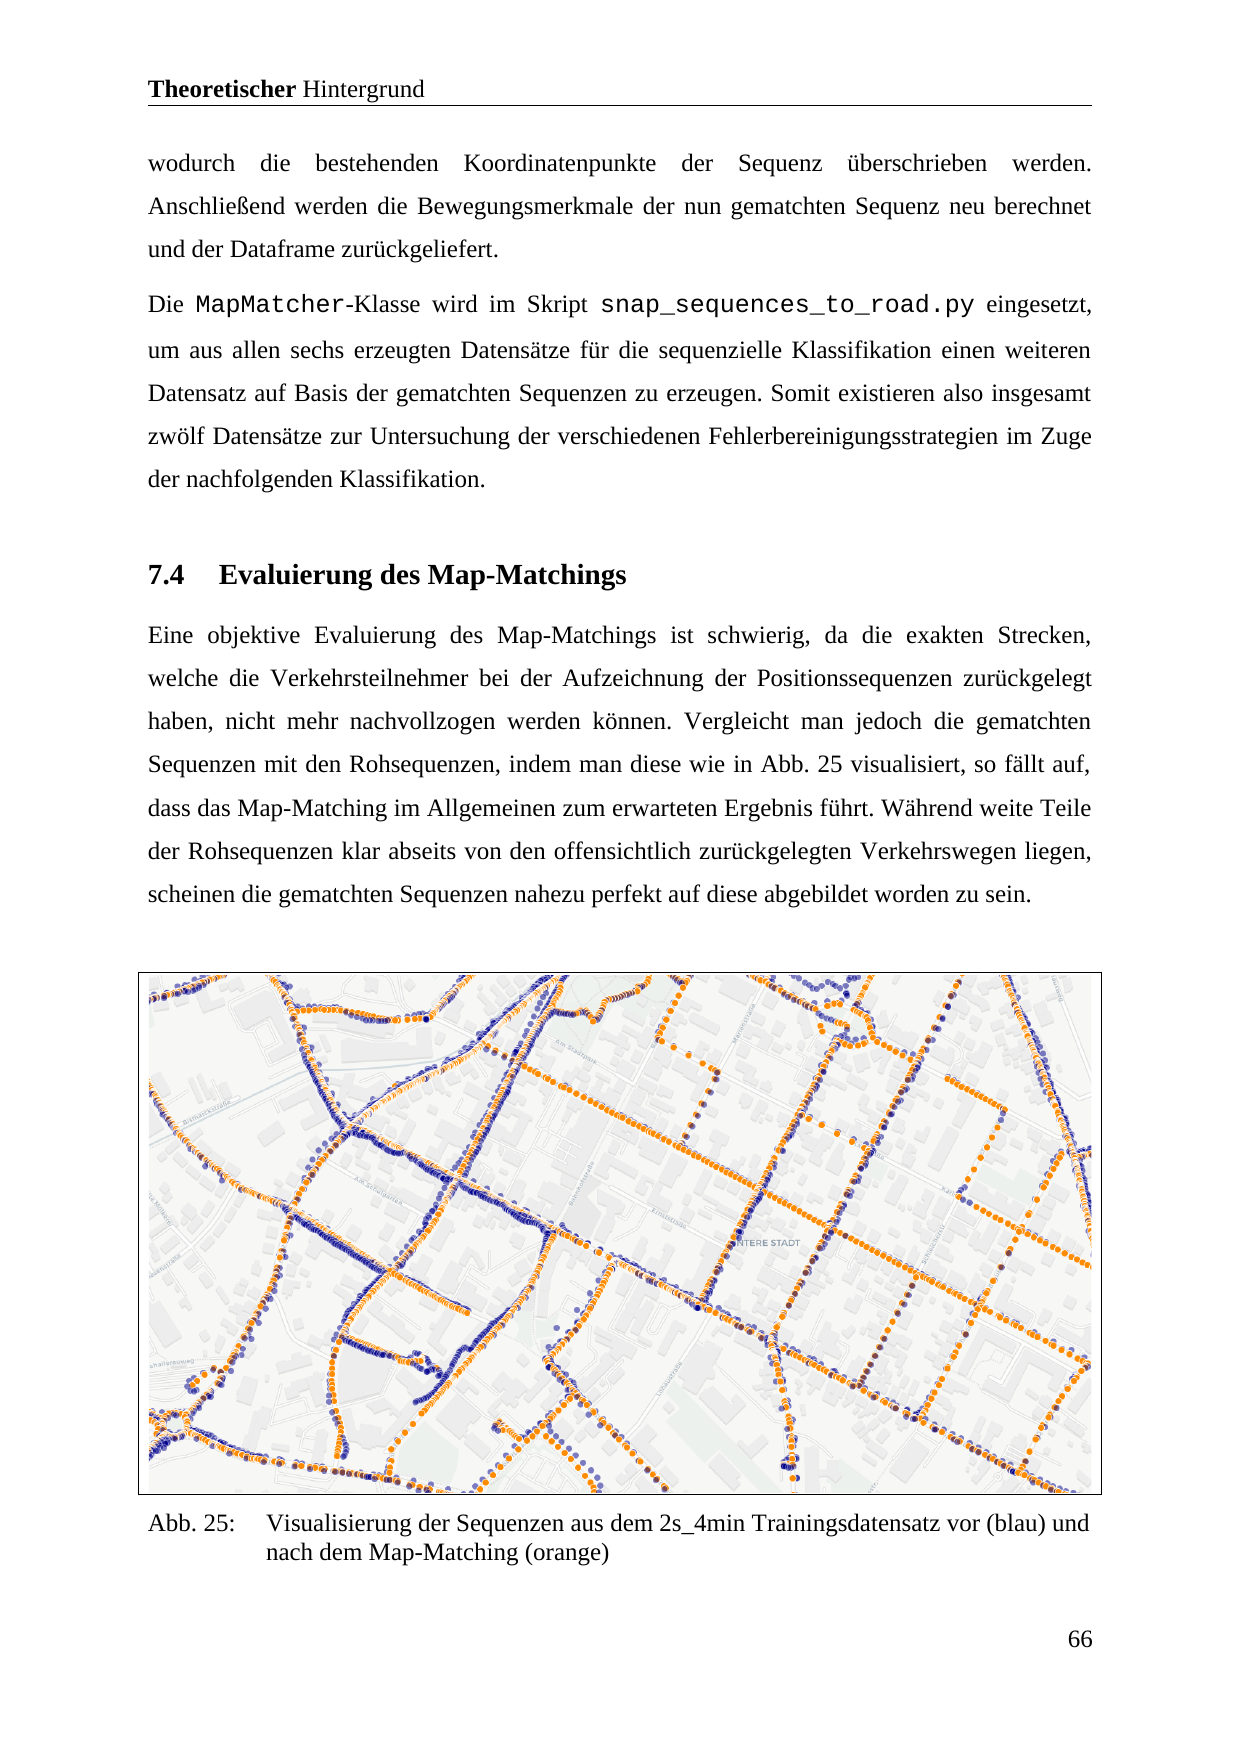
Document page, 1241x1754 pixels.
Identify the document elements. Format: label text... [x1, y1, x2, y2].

text Eine objektive Evaluierung des Map-Matchings ist schwierig, da die exakten Strecken, welche die Verkehrsteilnehmer bei der Aufzeichnung der Positionssequenzen zurückgelegt haben, nicht mehr nachvollzogen werden können. Vergleicht man jedoch die gematchten Sequenzen mit den Rohsequenzen, indem man diese wie in Abb. 25 visualisiert, so fällt auf, dass das Map-Matching im Allgemeinen zum erwarteten Ergebnis führt. Während weite Teile der Rohsequenzen klar abseits von den offensichtlich zurückgelegten Verkehrswegen liegen, scheinen die gematchten Sequenzen nahezu perfekt auf diese abgebildet worden zu sein. [148, 620, 1092, 908]
text Abb. 25: Visualisierung der Sequenzen aus dem 2s_4min Trainingsdatensatz vor (blau) und nach dem Map-Matching (orange) [148, 1508, 1092, 1565]
text Die MapMatcher-Klasse wird im Skript snap_sequences_to_road.py eingesetzt, um aus allen sechs erzeugten Datensätze für die sequenzielle Klassifikation einen weiteren Datensatz auf Basis der gematchten Sequenzen zu erzeugen. Somit existieren also insgesamt zwölf Datensätze zur Untersuchung der verschiedenen Fehlerbereinigungsstrategien im Zuge der nachfolgenden Klassifikation. [148, 289, 1092, 493]
picture [148, 975, 1092, 1493]
subtitle Evaluierung des Map-Matchings [148, 557, 1092, 591]
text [148, 148, 1092, 263]
